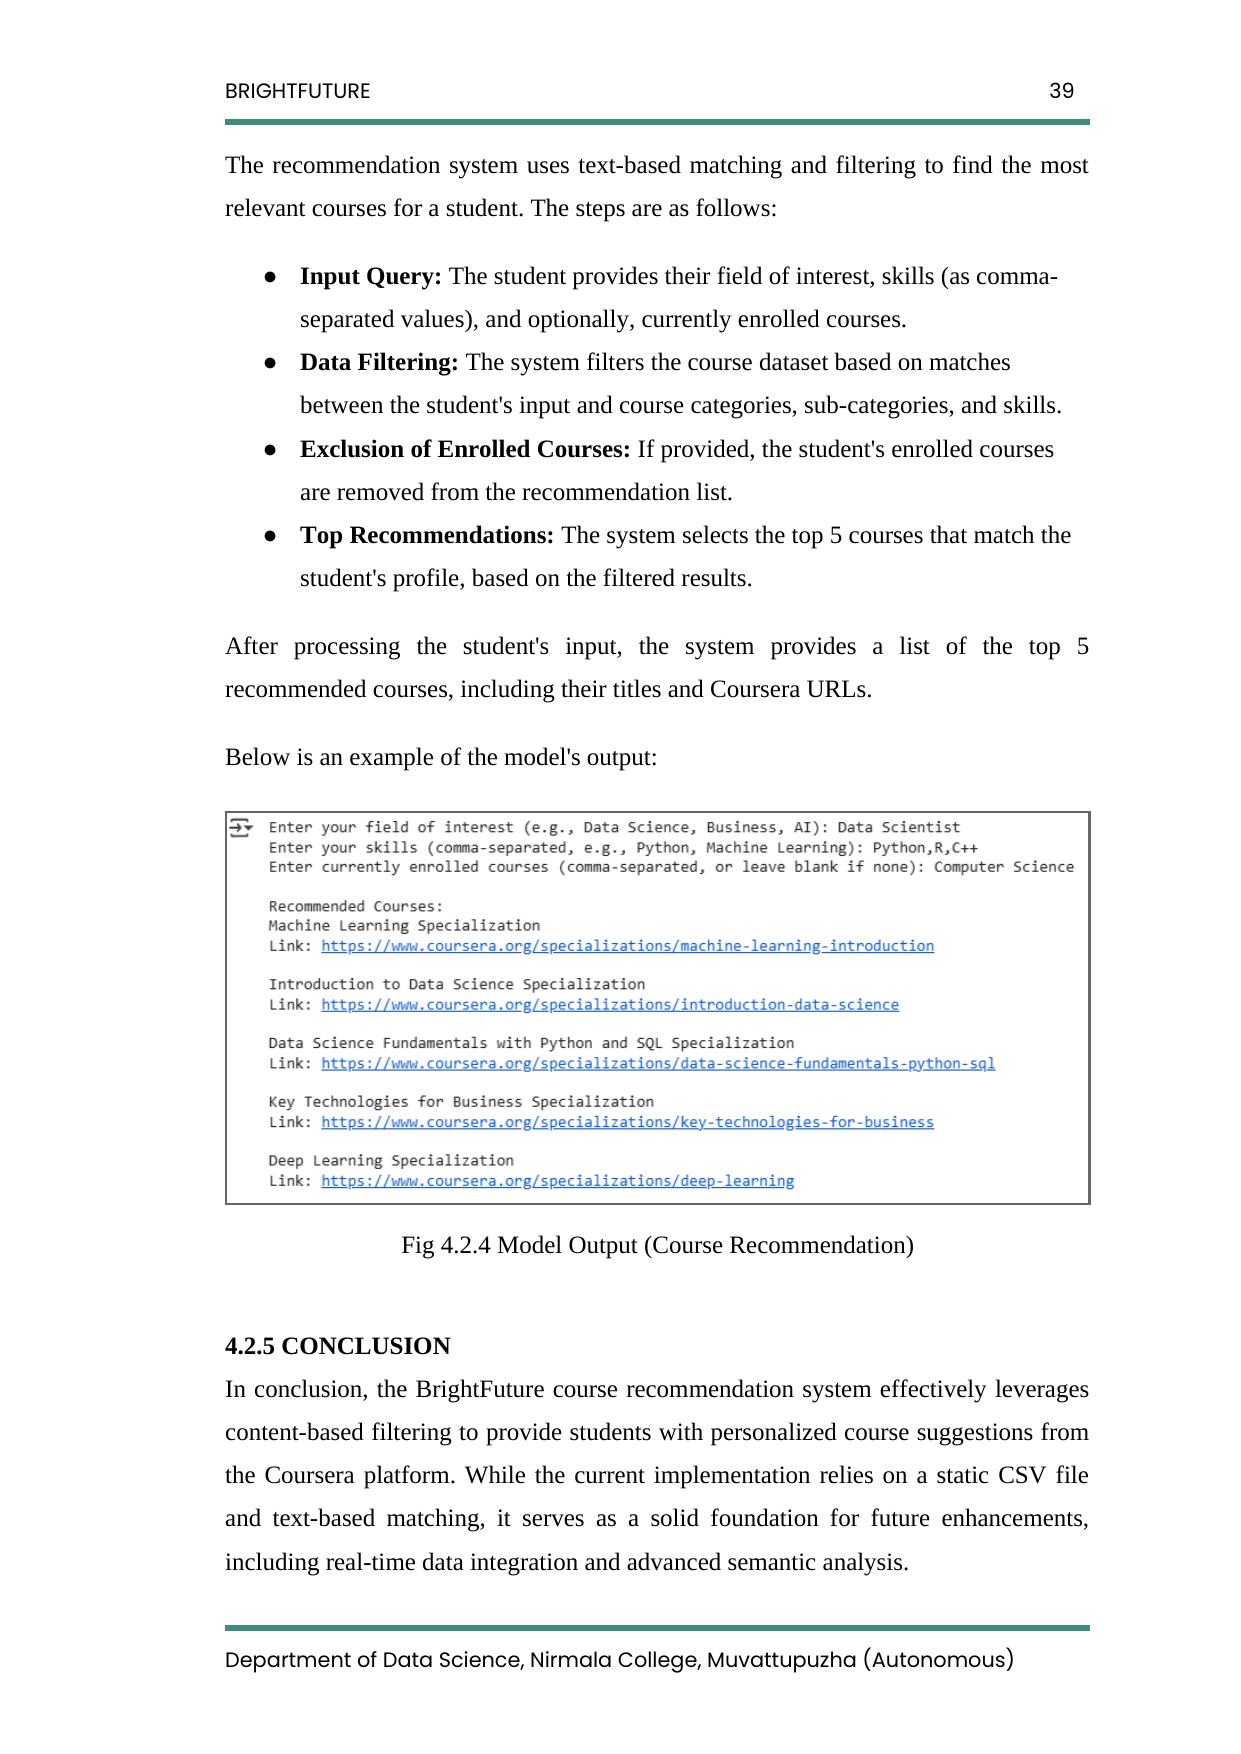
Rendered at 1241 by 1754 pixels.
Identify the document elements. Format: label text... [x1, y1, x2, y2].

text In conclusion, the BrightFuture course recommendation system effectively leverages content-based filtering to provide students with personalized course suggestions from the Coursera platform. While the current implementation relies on a static CSV file and text-based matching, it serves as a solid foundation for future enhancements, including real-time data integration and advanced semantic analysis. [225, 1374, 1090, 1575]
list Top Recommendations: The system selects the top 5 courses that match the student's profile, based on the filtered results. [262, 520, 1090, 592]
list Input Query: The student provides their field of interest, skills (as comma-separated values), and optionally, currently enrolled courses. [262, 261, 1090, 333]
list Data Filtering: The system filters the course dataset based on matches between the student's input and course categories, sub-categories, and skills. [262, 347, 1090, 419]
text Below is an example of the model's output: [225, 742, 1090, 771]
text After processing the student's input, the system provides a list of the top 5 recommended courses, including their titles and Coursera URLs. [225, 631, 1090, 703]
text 4.2.5 CONCLUSION [225, 1331, 1090, 1360]
list Exclusion of Enrolled Courses: If provided, the student's enrolled courses are removed from the recommendation list. [262, 434, 1090, 506]
text Fig 4.2.4 Model Output (Course Recommendation) [225, 1230, 1090, 1259]
picture [227, 813, 1088, 1203]
text The recommendation system uses text-based matching and filtering to find the most relevant courses for a student. The steps are as follows: [225, 150, 1090, 222]
